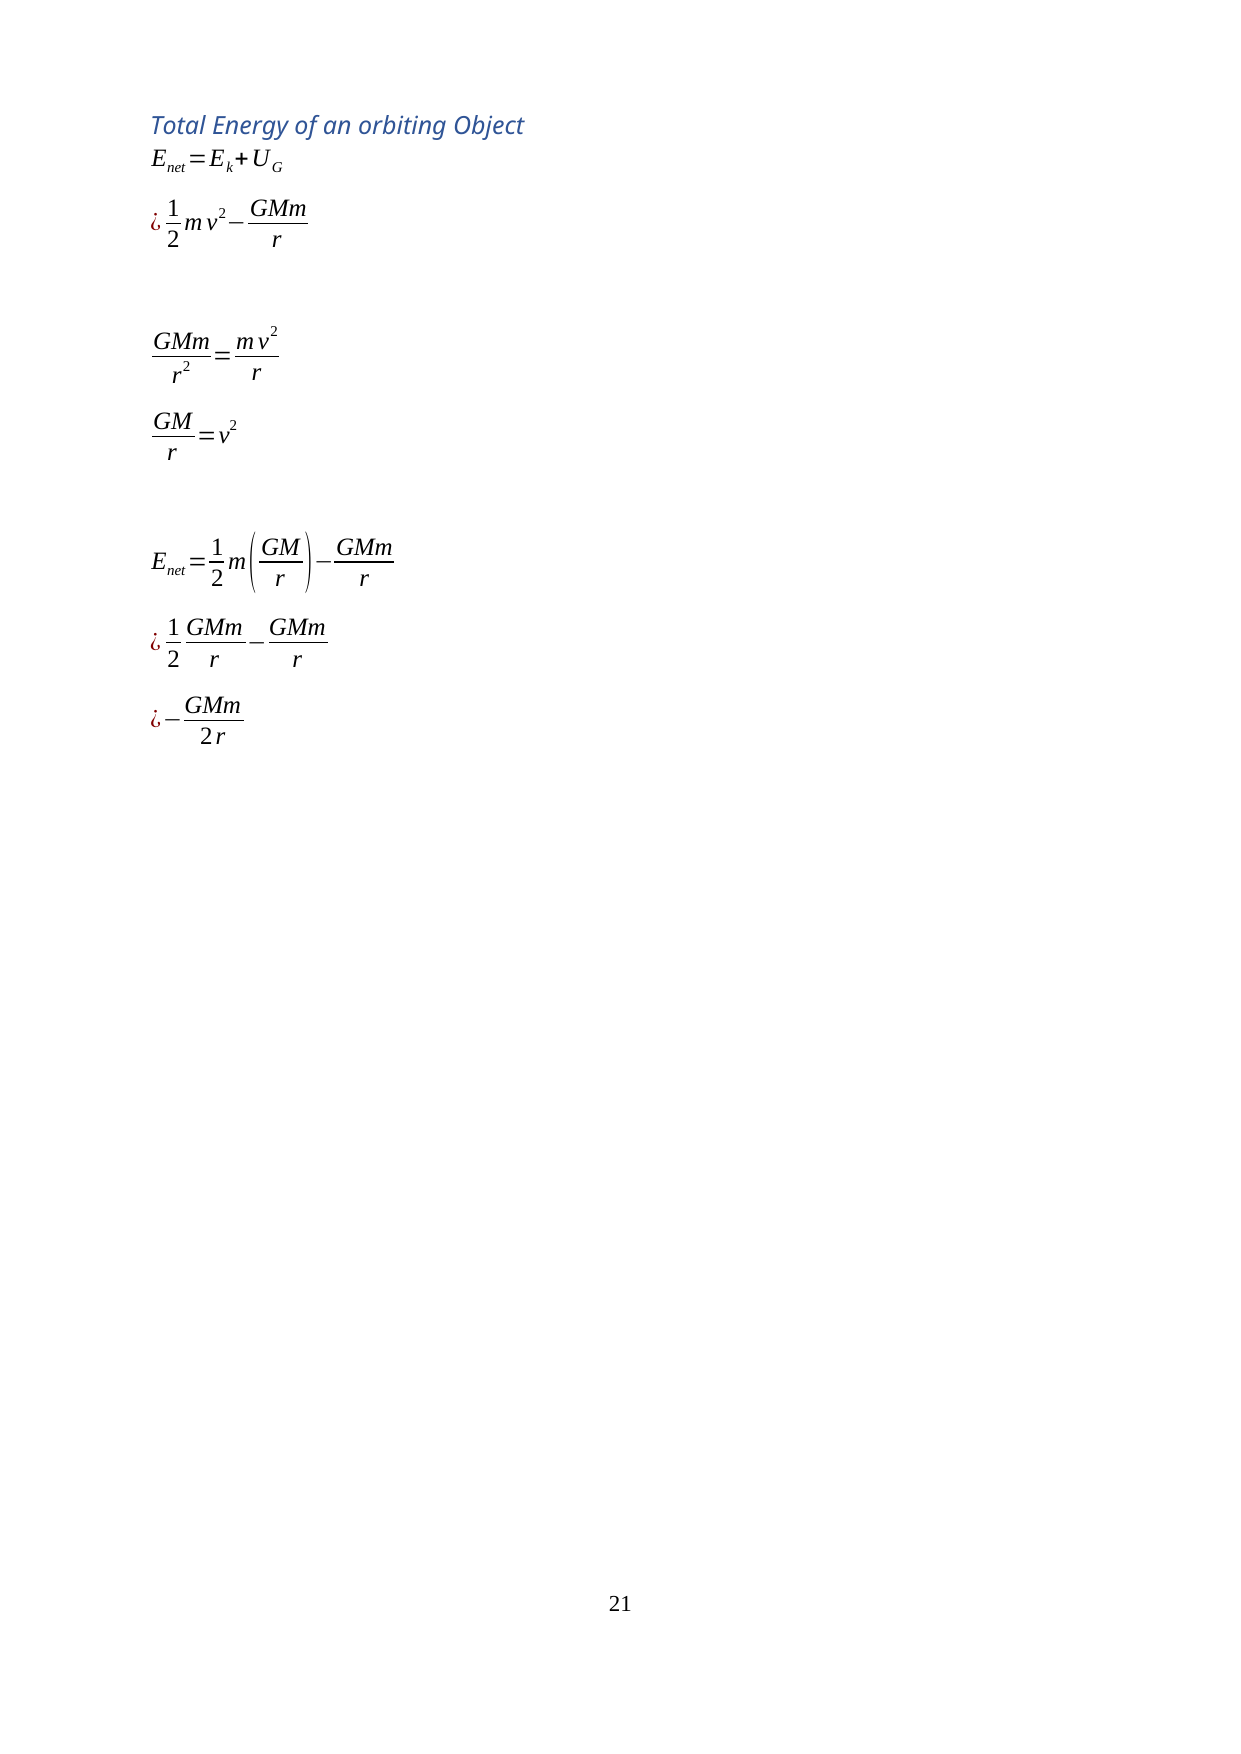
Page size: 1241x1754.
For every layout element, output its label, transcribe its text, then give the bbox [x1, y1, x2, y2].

subtitle Total Energy of an orbiting Object [150, 108, 1090, 142]
